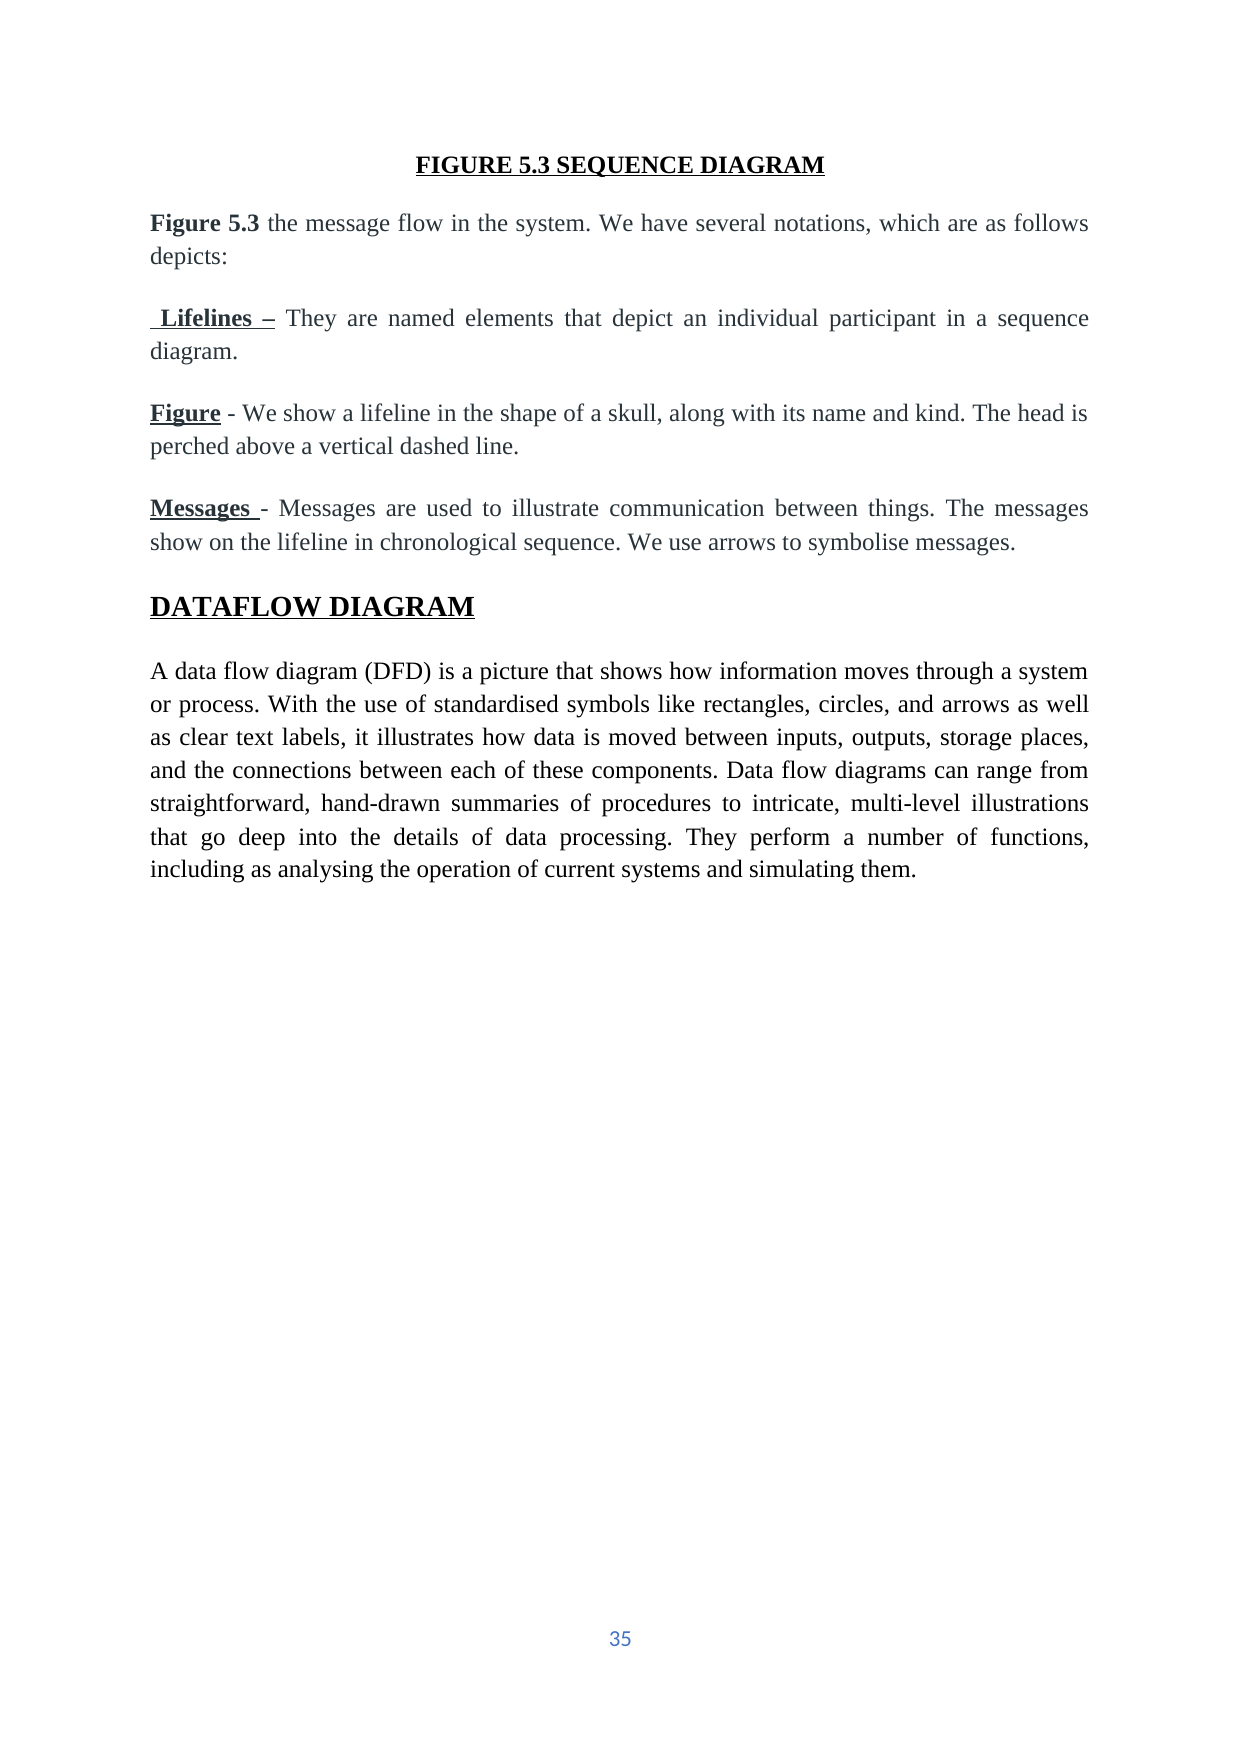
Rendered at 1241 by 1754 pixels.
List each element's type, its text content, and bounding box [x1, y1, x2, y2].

text Figure - We show a lifeline in the shape of a skull, along with its name and kind. The head is perched above a vertical dashed line. [150, 427, 1090, 460]
text Messages - Messages are used to illustrate communication between things. The messages show on the lifeline in chronological sequence. We use arrows to symbolise messages. [150, 522, 1090, 555]
text DATAFLOW DIAGRAM [150, 589, 1090, 622]
text FIGURE 5.3 SEQUENCE DIAGRAM [150, 150, 1090, 179]
text Lifelines – They are named elements that depict an individual participant in a sequence diagram. [150, 332, 1090, 365]
text A data flow diagram (DFD) is a picture that shows how information moves through a system or process. With the use of standardised symbols like rectangles, circles, and arrows as well as clear text labels, it illustrates how data is moved between inputs, outputs, storage places, and the connections between each of these components. Data flow diagrams can range from straightforward, hand-drawn summaries of procedures to intricate, multi-level illustrations that go deep into the details of data processing. They perform a number of functions, including as analysing the operation of current systems and simulating them. [150, 656, 1090, 883]
text Figure 5.3 the message flow in the system. We have several notations, which are as follows depicts: [150, 237, 1090, 270]
